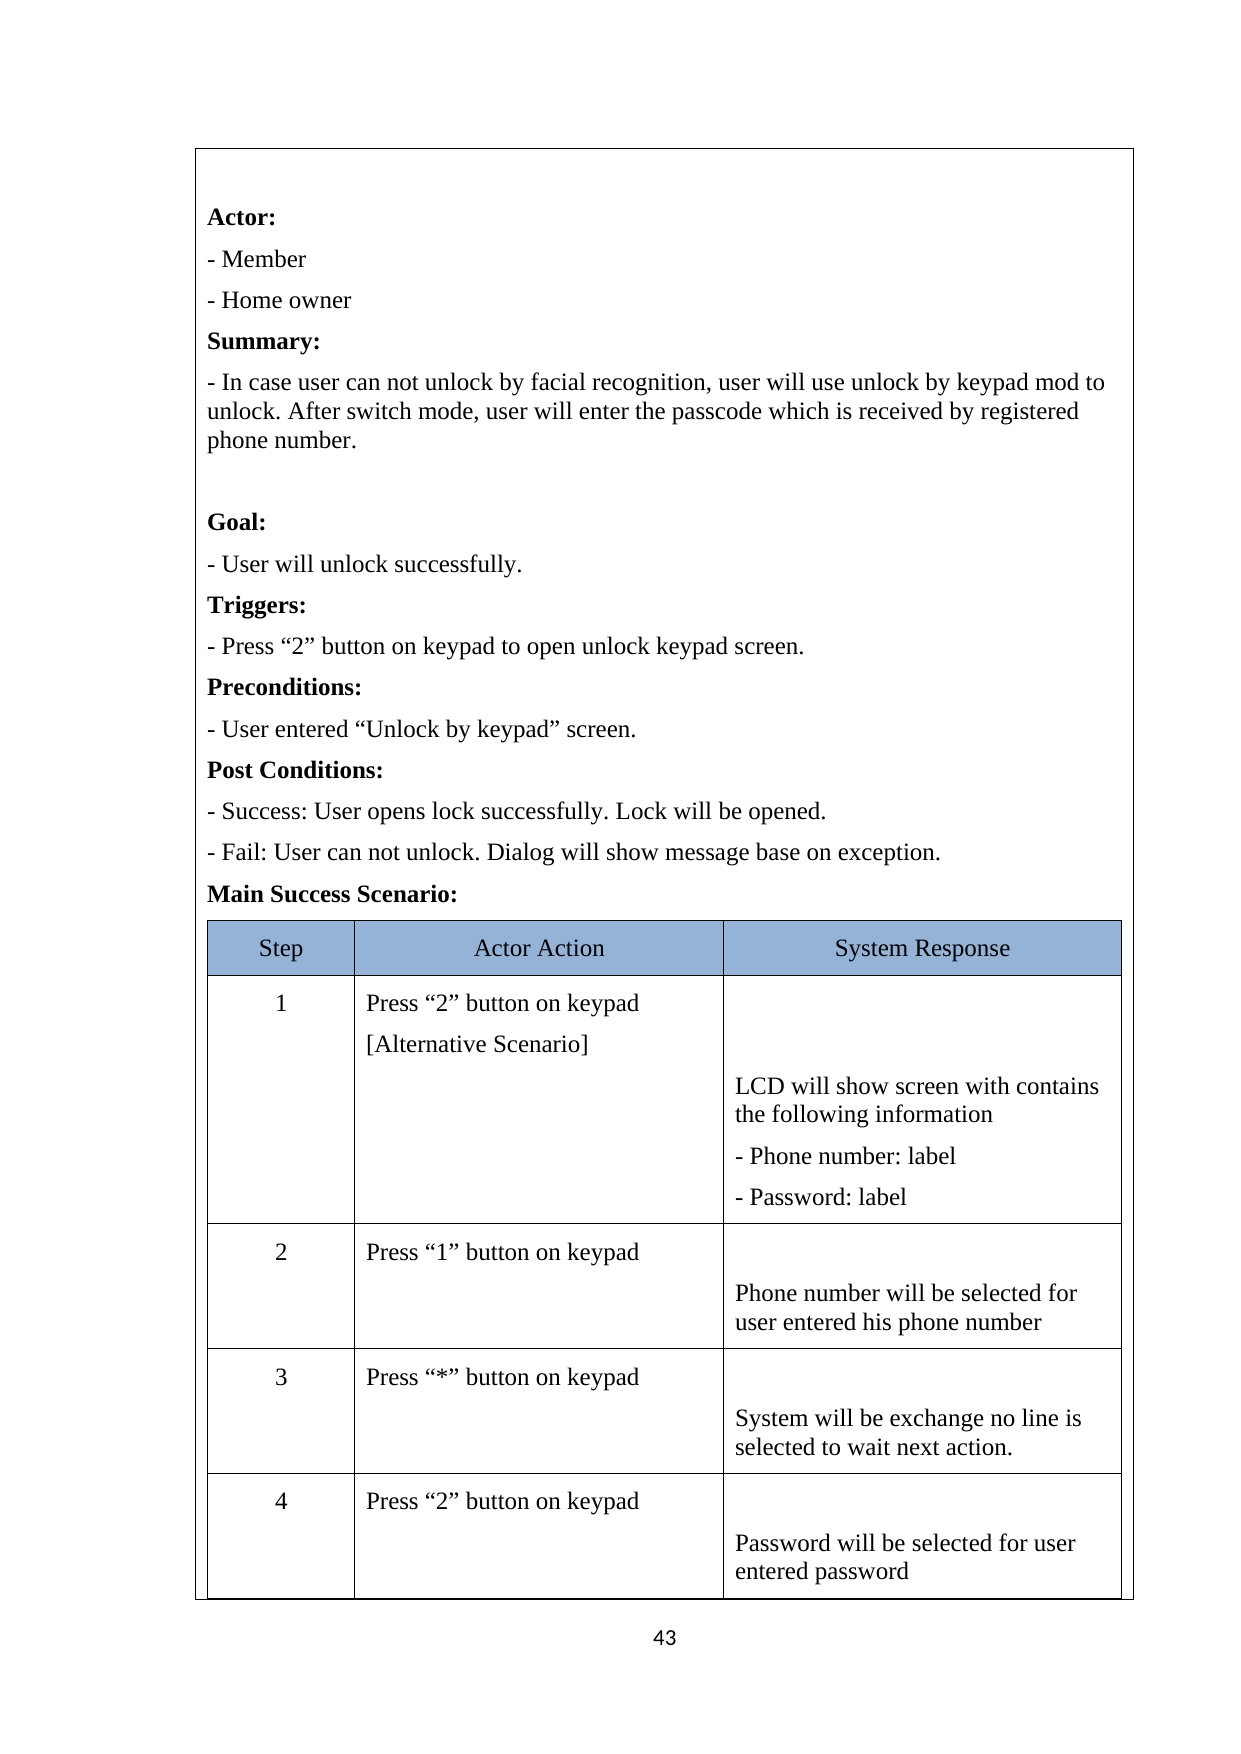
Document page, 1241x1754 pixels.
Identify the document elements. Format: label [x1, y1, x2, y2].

table_cell [196, 149, 1133, 1599]
